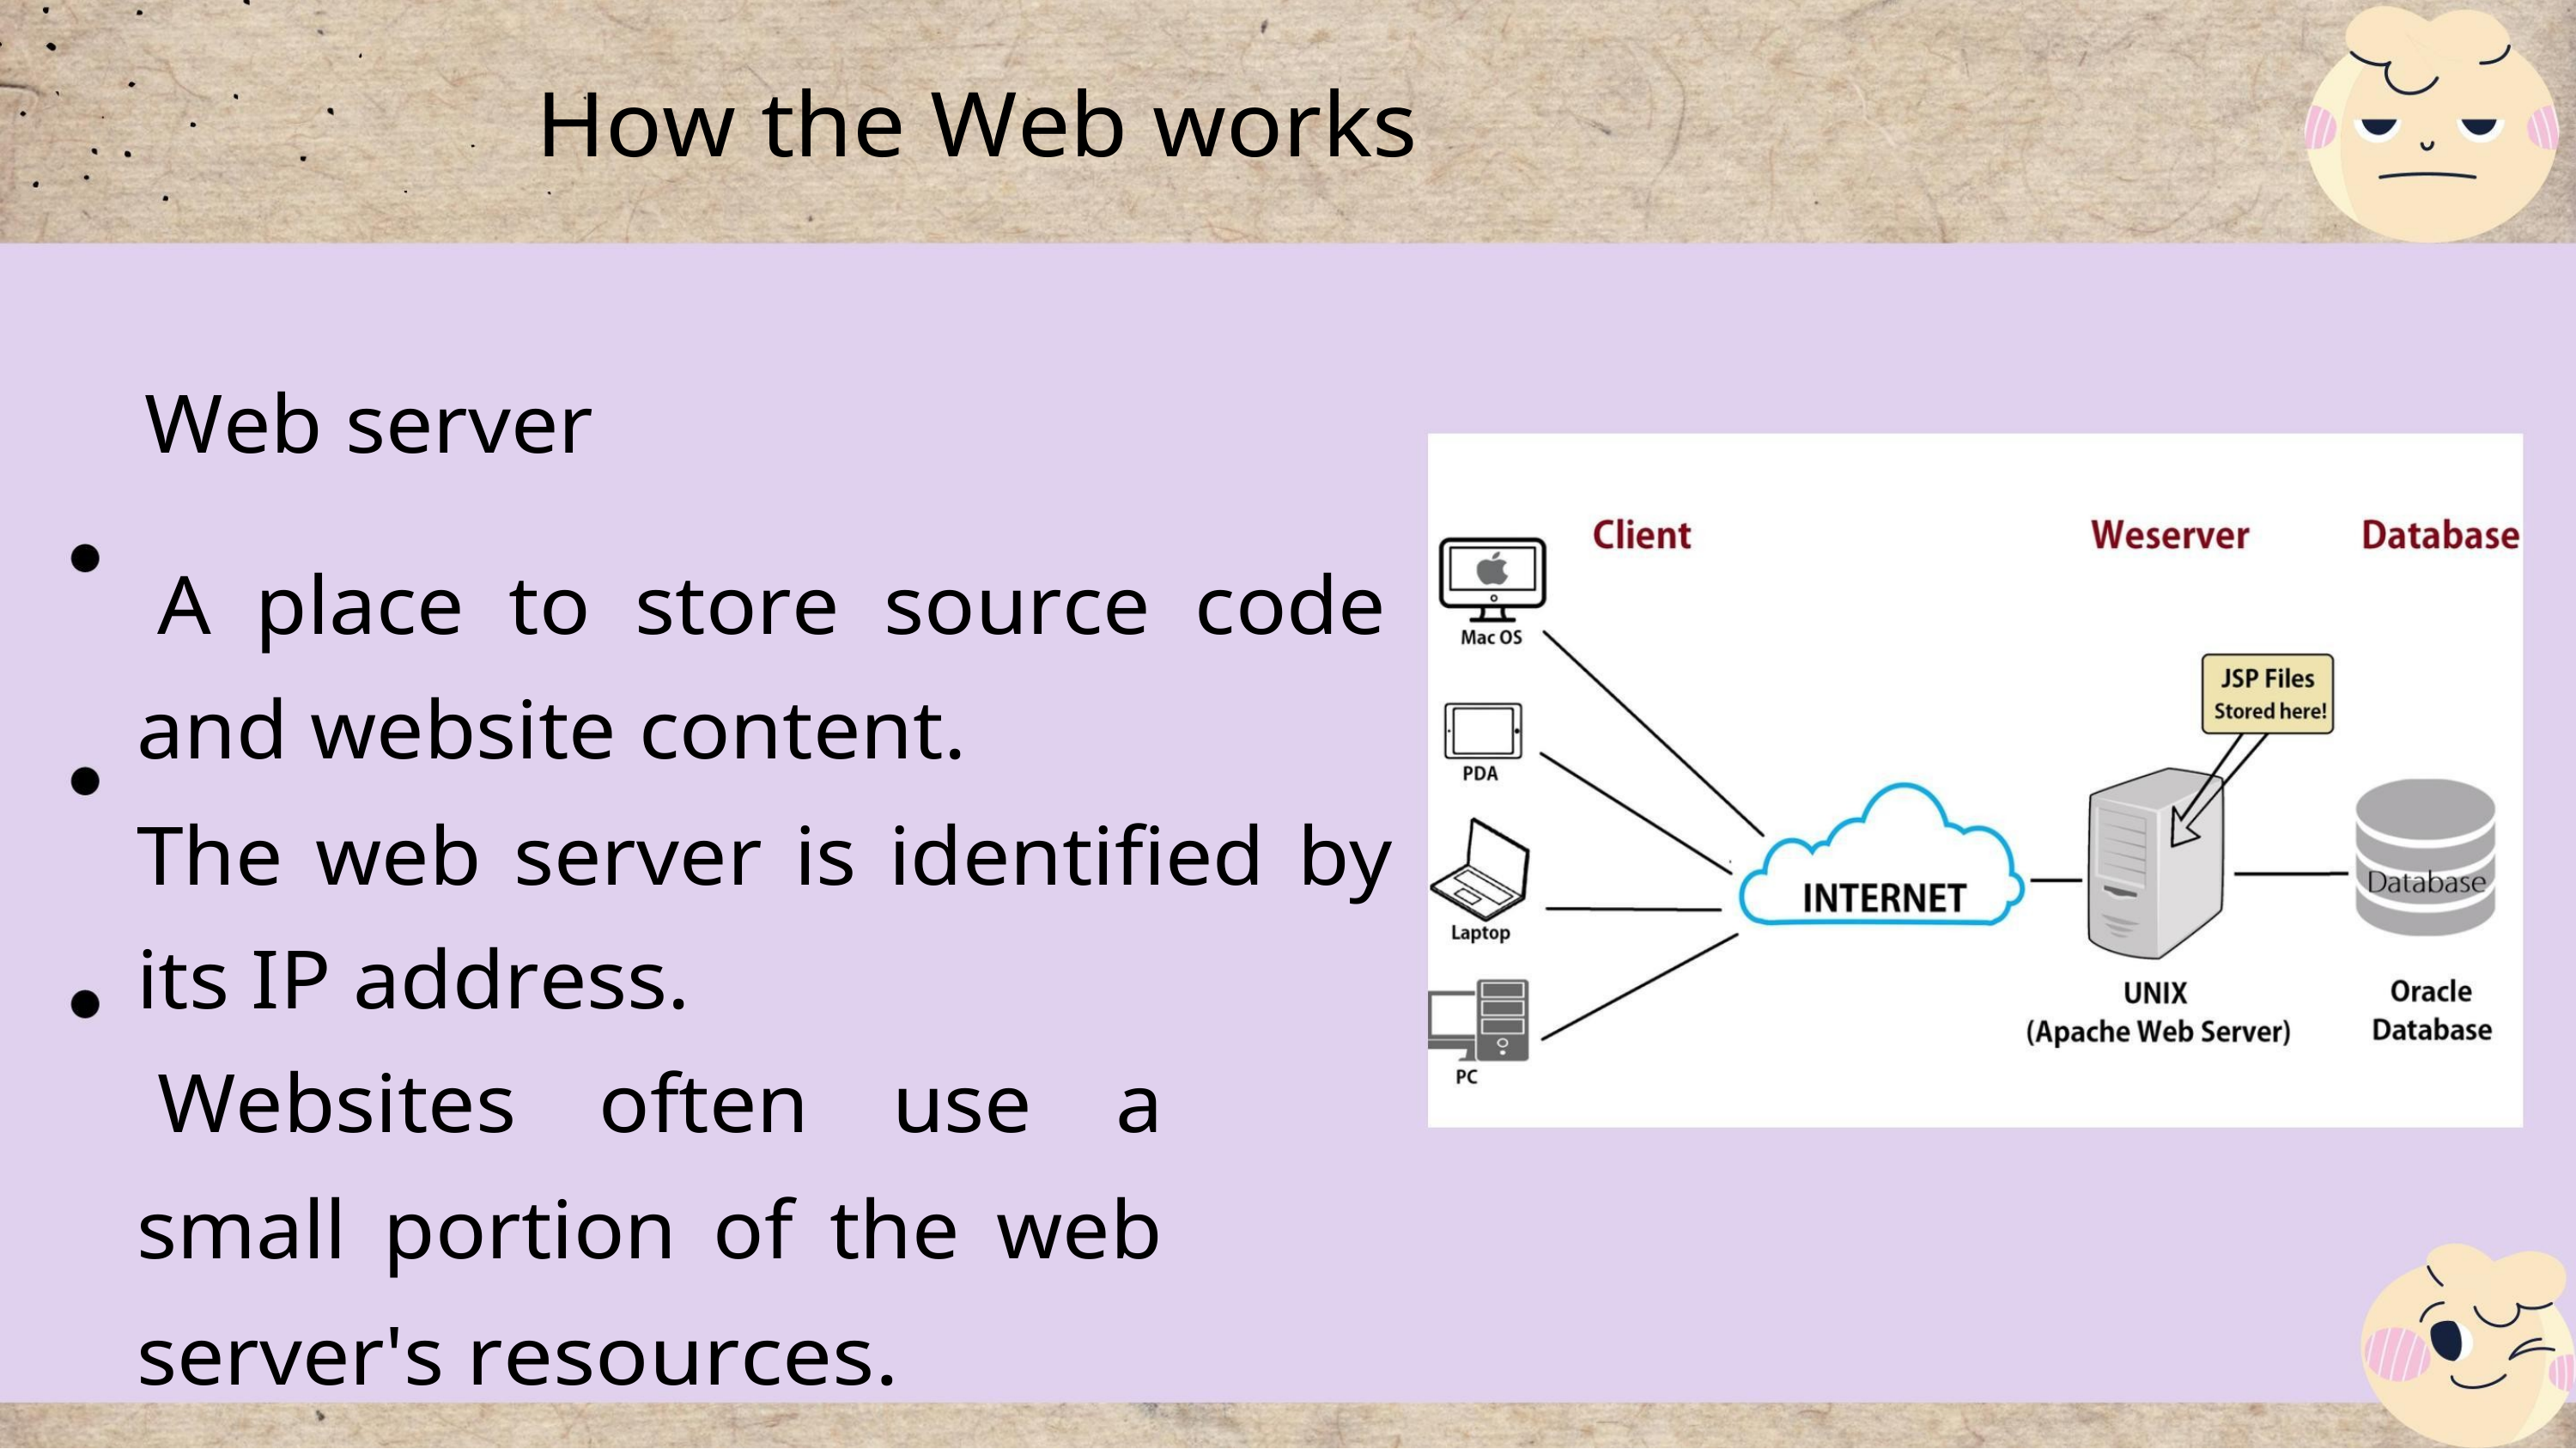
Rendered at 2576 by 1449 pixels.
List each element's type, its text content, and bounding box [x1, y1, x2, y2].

subtitle How the Web works [536, 61, 2555, 183]
text Web server [145, 367, 2555, 476]
text The web server is identified by its IP address. [137, 799, 1394, 1032]
text A place to store source code and website content. [137, 549, 1388, 782]
picture [0, 0, 2576, 1448]
text Websites often use a small portion of the web server's resources. [137, 1046, 1163, 1409]
